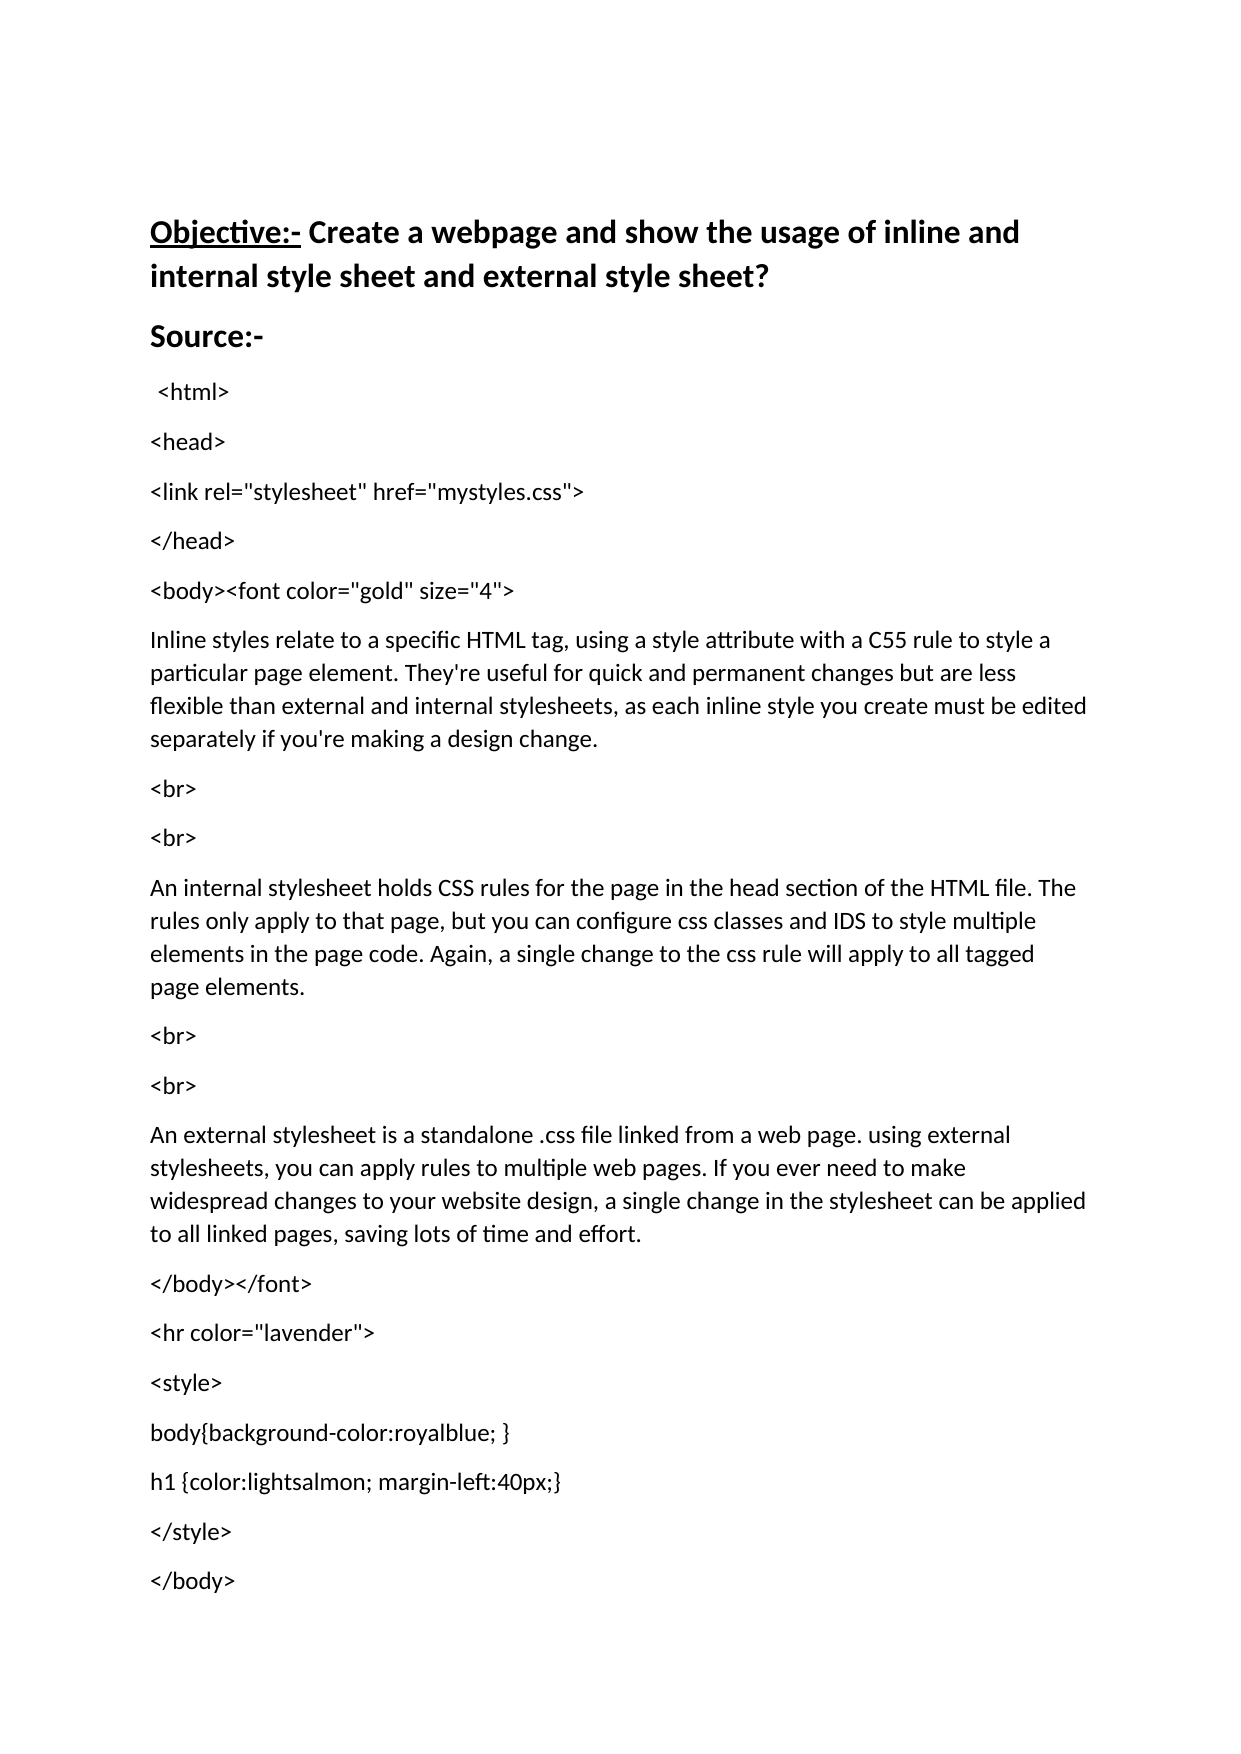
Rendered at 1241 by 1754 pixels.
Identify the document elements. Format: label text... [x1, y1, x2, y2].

text </body> [150, 1565, 1090, 1596]
text <body><font color="gold" size="4"> [150, 575, 1090, 606]
text </style> [150, 1516, 1090, 1546]
text h1 {color:lightsalmon; margin-left:40px;} [150, 1466, 1090, 1497]
text <br> [150, 1020, 1090, 1051]
text <br> [150, 773, 1090, 803]
text An internal stylesheet holds CSS rules for the page in the head section of the HTML file. The rules only apply to that page, but you can configure css classes and IDS to style multiple elements in the page code. Again, a single change to the css rule will apply to all tagged page elements. [150, 872, 1090, 1001]
text body{background-color:royalblue; } [150, 1417, 1090, 1447]
text Objective:- Create a webpage and show the usage of inline and internal style sheet and external style sheet? [150, 211, 1090, 295]
text </head> [150, 525, 1090, 556]
text <br> [150, 822, 1090, 853]
text Source:- [150, 315, 1090, 356]
text <hr color="lavender"> [150, 1317, 1090, 1348]
text Inline styles relate to a specific HTML tag, using a style attribute with a C55 rule to style a particular page element. They're useful for quick and permanent changes but are less flexible than external and internal stylesheets, as each inline style you create must be edited separately if you're making a design change. [150, 624, 1090, 754]
text </body></font> [150, 1268, 1090, 1298]
text <html> [150, 376, 1090, 406]
text <br> [150, 1070, 1090, 1101]
text <style> [150, 1367, 1090, 1398]
text An external stylesheet is a standalone .css file linked from a web page. using external stylesheets, you can apply rules to multiple web pages. If you ever need to make widespread changes to your website design, a single change in the stylesheet can be applied to all linked pages, saving lots of time and effort. [150, 1119, 1090, 1249]
text <link rel="stylesheet" href="mystyles.css"> [150, 476, 1090, 506]
text <head> [150, 426, 1090, 457]
